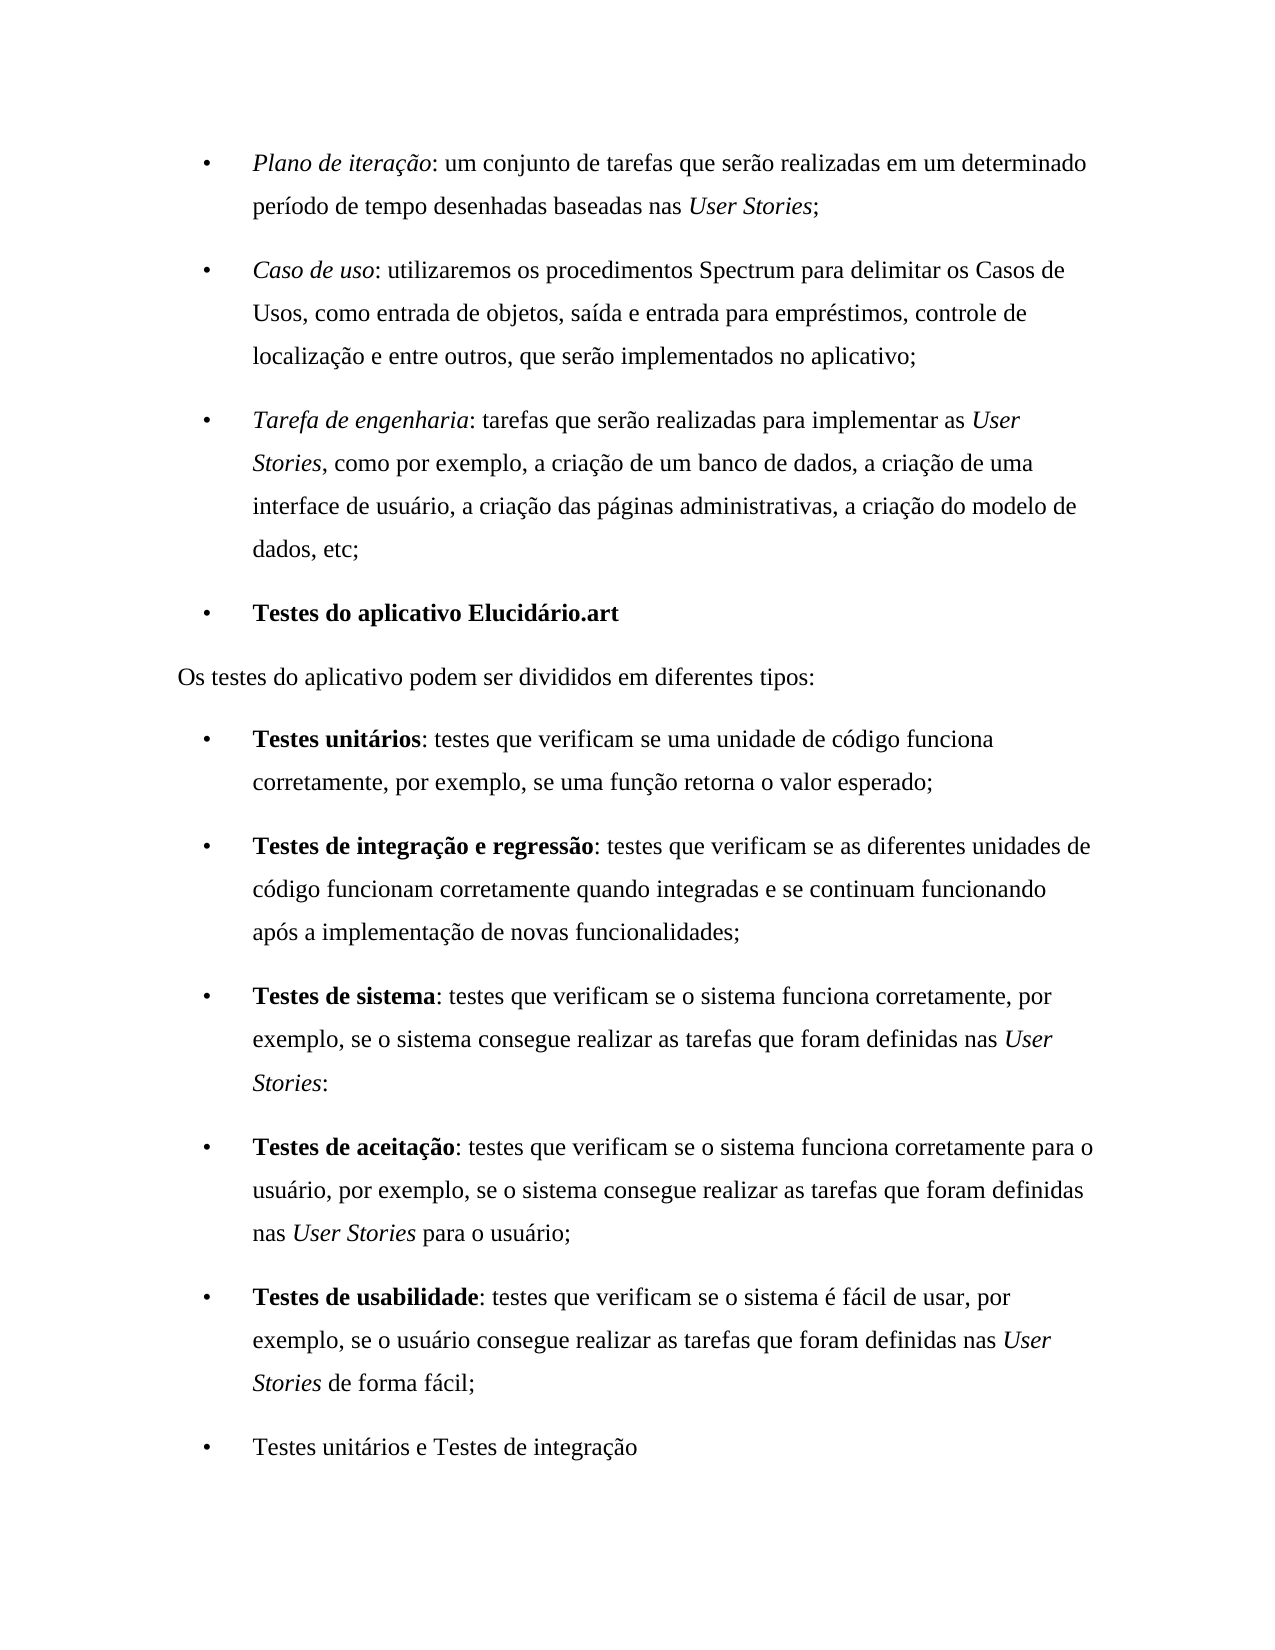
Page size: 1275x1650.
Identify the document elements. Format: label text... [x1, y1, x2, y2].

list Testes de usabilidade: testes que verificam se o sistema é fácil de usar, por exemplo, se o usuário consegue realizar as tarefas que foram definidas nas User Stories de forma fácil; [202, 1282, 1098, 1397]
list Testes de integração e regressão: testes que verificam se as diferentes unidades de código funcionam corretamente quando integradas e se continuam funcionando após a implementação de novas funcionalidades; [202, 831, 1098, 946]
list Testes de aceitação: testes que verificam se o sistema funciona corretamente para o usuário, por exemplo, se o sistema consegue realizar as tarefas que foram definidas nas User Stories para o usuário; [202, 1132, 1098, 1247]
list Testes unitários: testes que verificam se uma unidade de código funciona corretamente, por exemplo, se uma função retorna o valor esperado; [202, 724, 1098, 796]
list Testes de sistema: testes que verificam se o sistema funciona corretamente, por exemplo, se o sistema consegue realizar as tarefas que foram definidas nas User Stories: [202, 981, 1098, 1096]
list Plano de iteração: um conjunto de tarefas que serão realizadas em um determinado período de tempo desenhadas baseadas nas User Stories; [202, 148, 1098, 219]
text Os testes do aplicativo podem ser divididos em diferentes tipos: [177, 662, 1098, 691]
list Testes do aplicativo Elucidário.art [202, 598, 1098, 627]
list Testes unitários e Testes de integração [202, 1432, 1098, 1461]
list Tarefa de engenharia: tarefas que serão realizadas para implementar as User Stories, como por exemplo, a criação de um banco de dados, a criação de uma interface de usuário, a criação das páginas administrativas, a criação do modelo de dados, etc; [202, 405, 1098, 563]
list Caso de uso: utilizaremos os procedimentos Spectrum para delimitar os Casos de Usos, como entrada de objetos, saída e entrada para empréstimos, controle de localização e entre outros, que serão implementados no aplicativo; [202, 255, 1098, 370]
